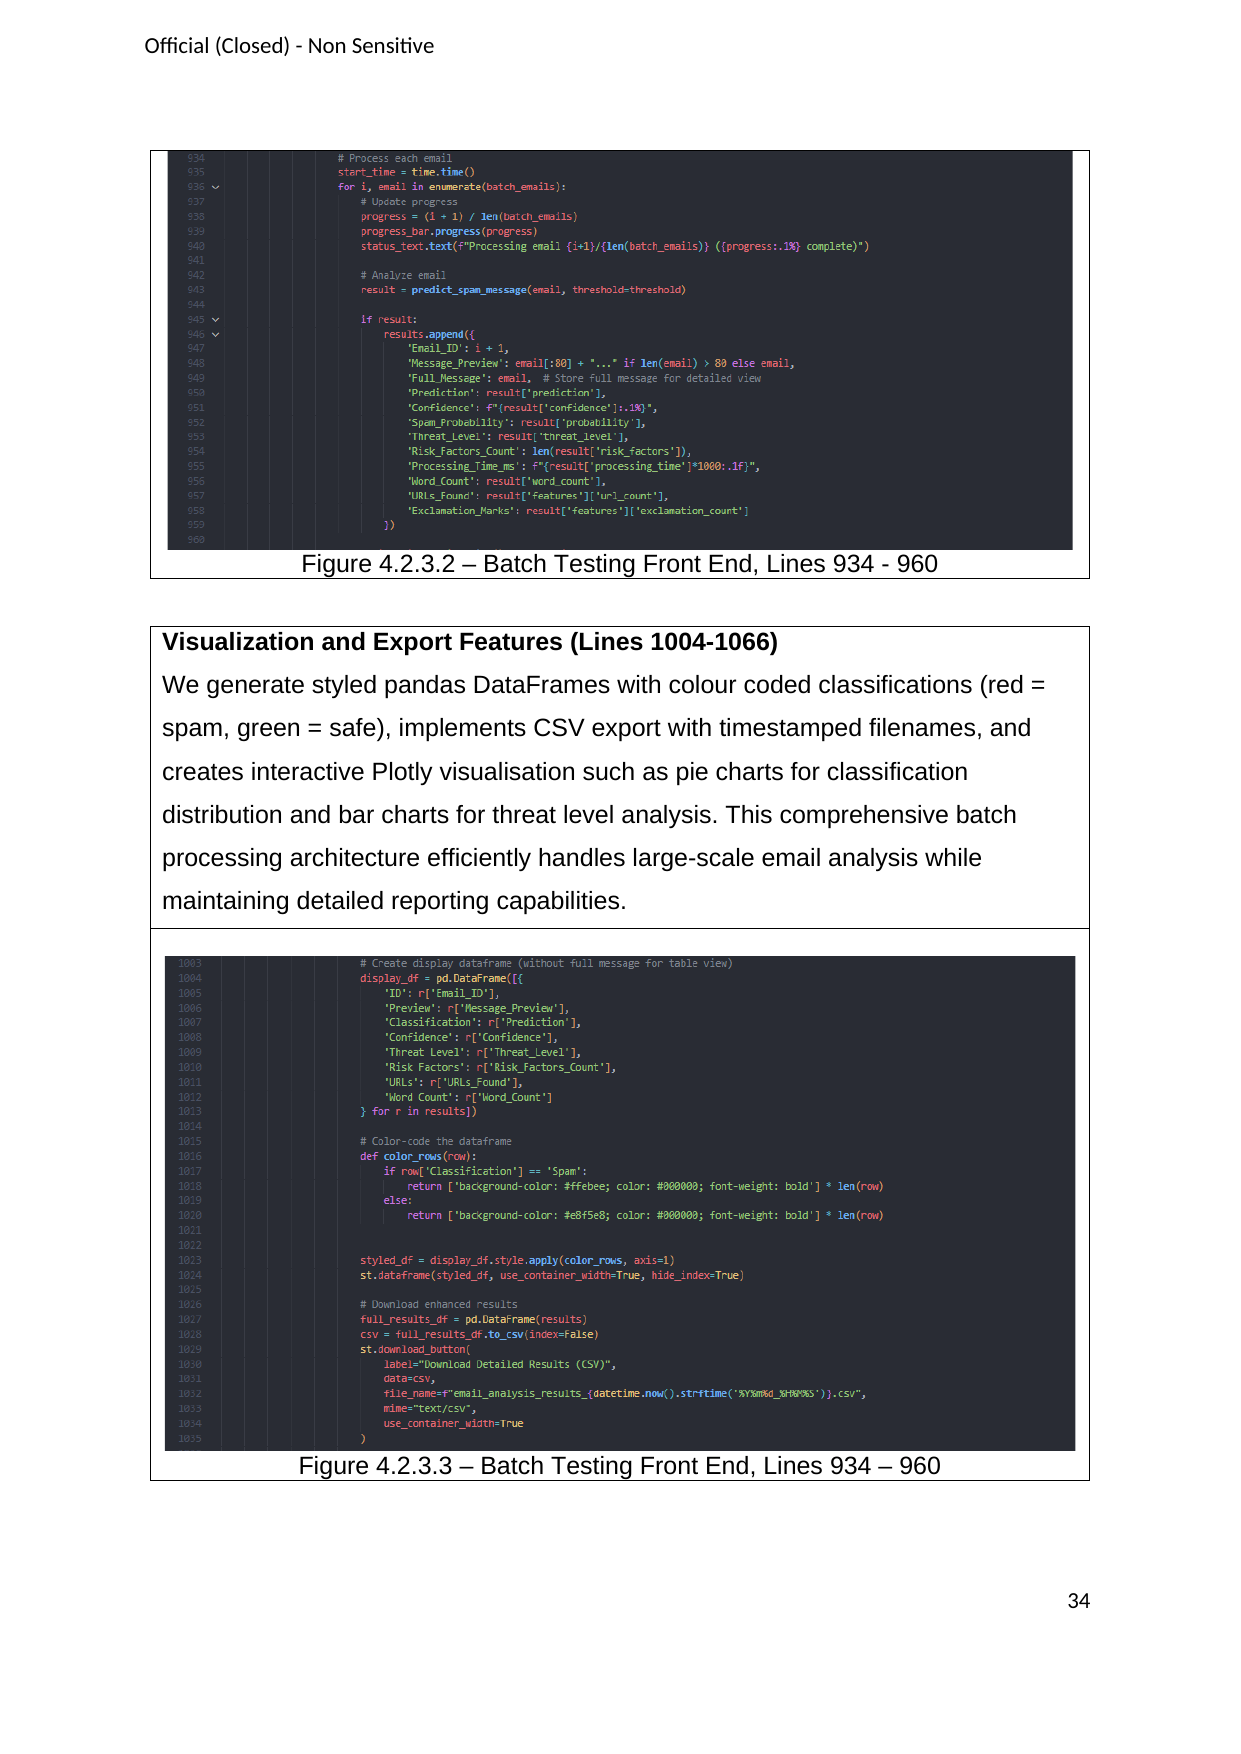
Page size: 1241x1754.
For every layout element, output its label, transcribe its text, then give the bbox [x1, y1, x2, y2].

picture [164, 956, 1076, 1451]
table_header Visualization and Export Features (Lines 1004-1066) We generate styled pandas DataFrames with colour coded classifications (red = spam, green = safe), implements CSV export with timestamped filenames, and creates interactive Plotly visualisation such as pie charts for classification distribution and bar charts for threat level analysis. This comprehensive batch processing architecture efficiently handles large-scale email analysis while maintaining detailed reporting capabilities. [151, 627, 1089, 928]
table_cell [151, 151, 1089, 578]
picture [167, 151, 1073, 550]
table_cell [151, 929, 1089, 1479]
